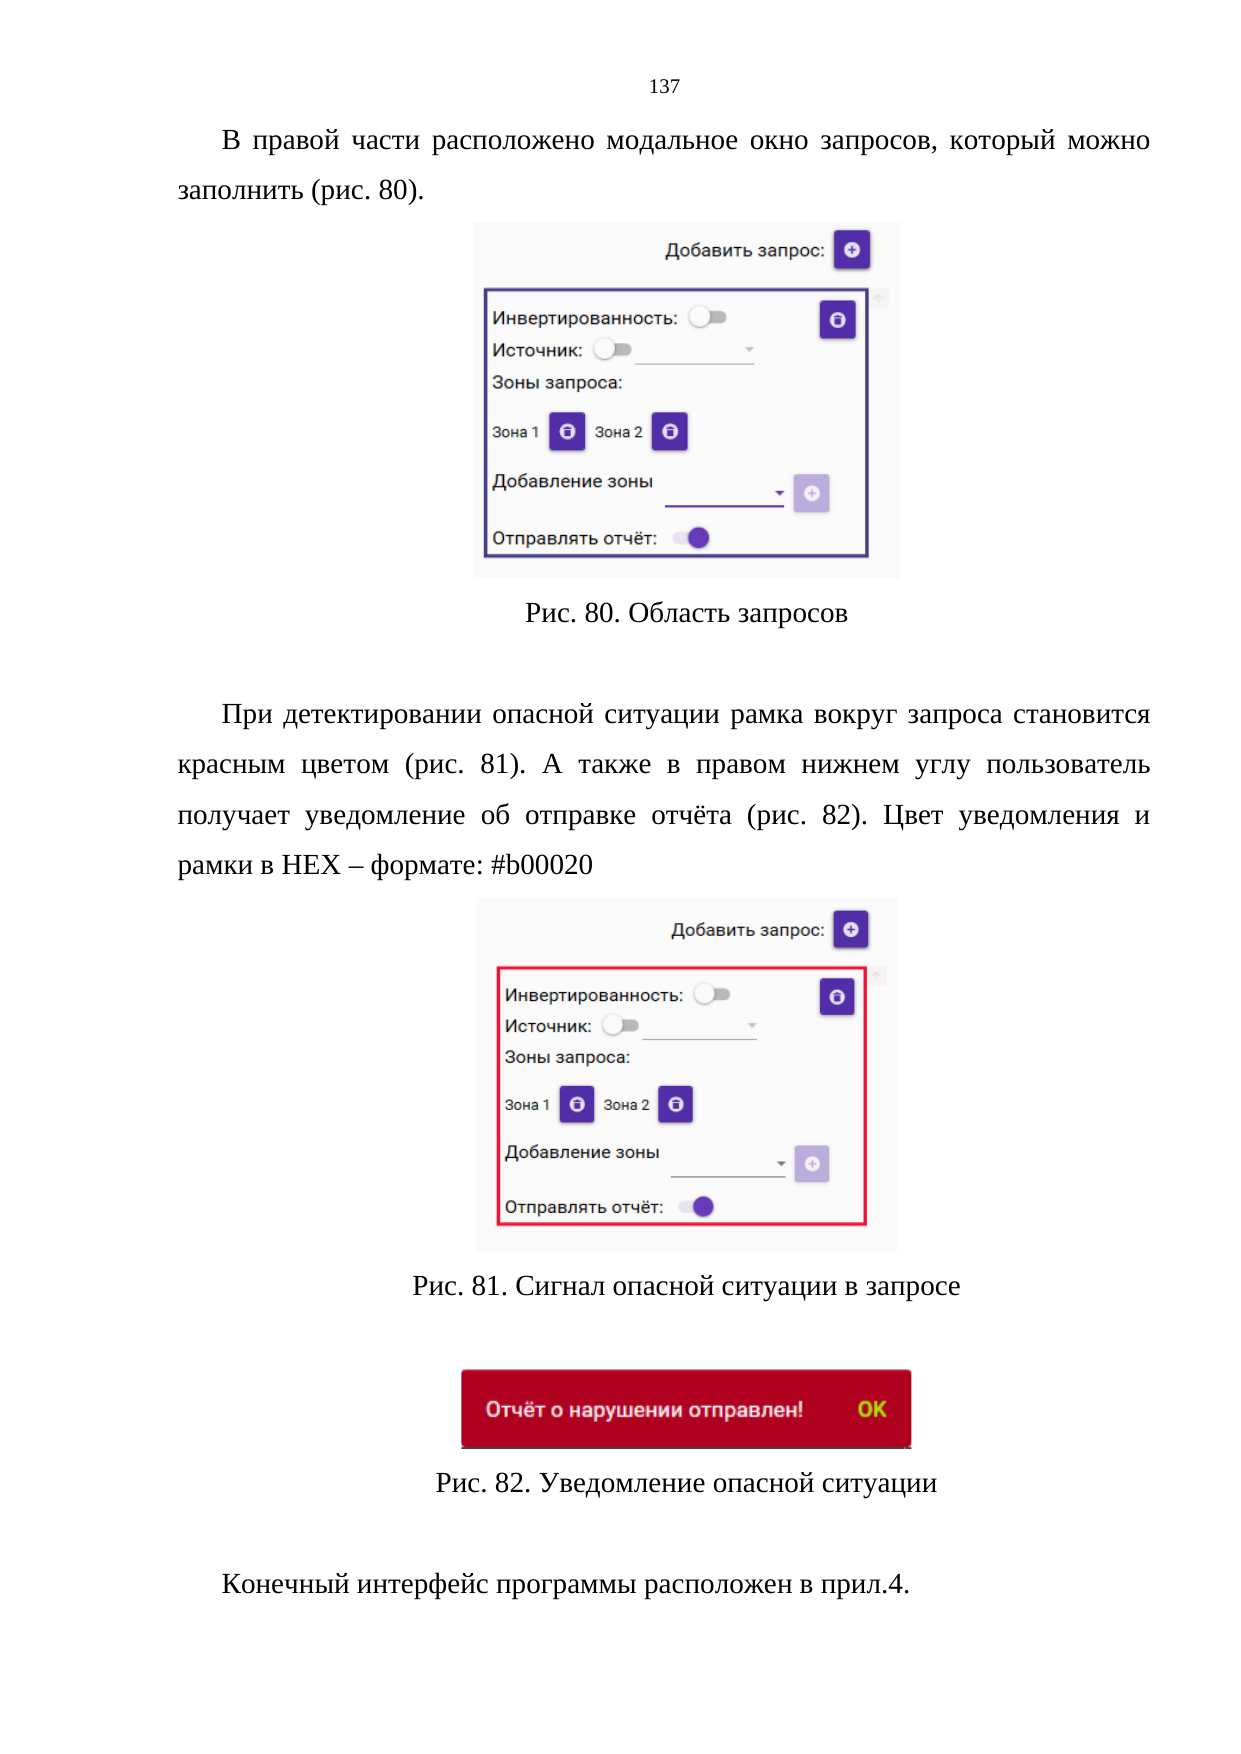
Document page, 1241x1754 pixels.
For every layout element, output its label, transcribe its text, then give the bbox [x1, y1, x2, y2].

text При детектировании опасной ситуации рамка вокруг запроса становится красным цветом (рис. 81). А также в правом нижнем углу пользователь получает уведомление об отправке отчёта (рис. 82). Цвет уведомления и рамки в HEX – формате: #b00020 [177, 696, 1152, 881]
text Конечный интерфейс программы расположен в прил.4. [177, 1566, 1152, 1600]
picture [472, 222, 901, 579]
text Рис. 82. Уведомление опасной ситуации [177, 1466, 1152, 1499]
picture [461, 1369, 912, 1449]
picture [475, 897, 898, 1252]
text В правой части расположено модальное окно запросов, который можно заполнить (рис. 80). [177, 122, 1152, 206]
text Рис. 80. Область запросов [177, 596, 1152, 629]
text Рис. 81. Сигнал опасной ситуации в запросе [177, 1268, 1152, 1302]
